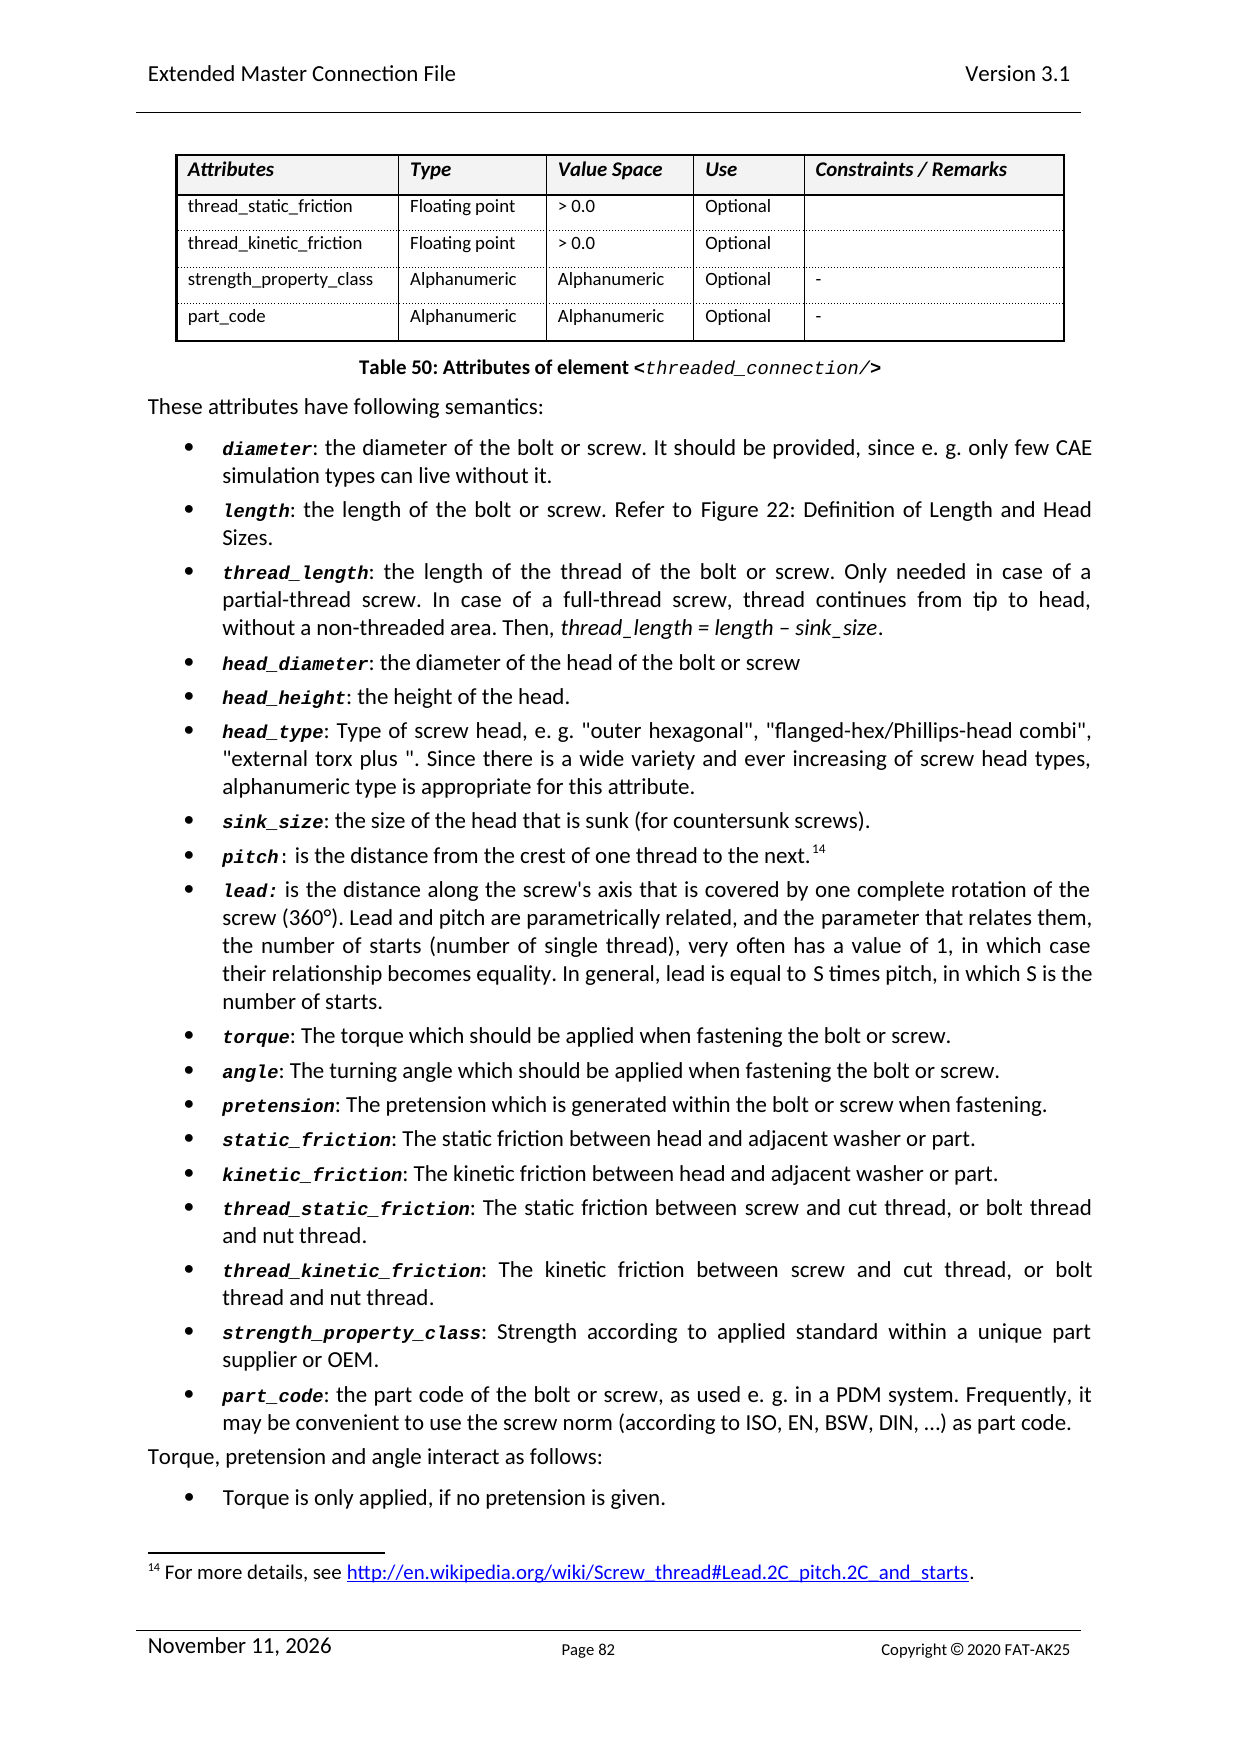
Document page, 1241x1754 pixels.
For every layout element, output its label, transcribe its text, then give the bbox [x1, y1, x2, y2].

list pretension: The pretension which is generated within the bolt or screw when fastening. [185, 1090, 1092, 1118]
list sink_size: the size of the head that is sunk (for countersunk screws). [185, 807, 1092, 835]
list length: the length of the bolt or screw. Refer to Figure 22: Definition of Length and Head Sizes. [185, 495, 1092, 551]
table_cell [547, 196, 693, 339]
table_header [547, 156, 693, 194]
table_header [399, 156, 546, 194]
list Torque is only applied, if no pretension is given. [185, 1483, 1092, 1511]
list static_friction: The static friction between head and adjacent washer or part. [185, 1124, 1092, 1152]
list head_height: the height of the head. [185, 682, 1092, 710]
list thread_length: the length of the thread of the bolt or screw. Only needed in case of a partial-thread screw. In case of a full-thread screw, thread continues from tip to head, without a non-threaded area. Then, thread_length = length – sink_size. [185, 557, 1092, 642]
text These attributes have following semantics: [148, 392, 1092, 420]
list diameter: the diameter of the bolt or screw. It should be provided, since e. g. only few CAE simulation types can live without it. [185, 433, 1092, 489]
list thread_kinetic_friction: The kinetic friction between screw and cut thread, or bolt thread and nut thread. [185, 1255, 1092, 1311]
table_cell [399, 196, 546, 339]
list pitch: is the distance from the crest of one thread to the next. [185, 841, 1092, 869]
list part_code: the part code of the bolt or screw, as used e. g. in a PDM system. Frequently, it may be convenient to use the screw norm (according to ISO, EN, BSW, DIN, …) as part code. [185, 1380, 1092, 1436]
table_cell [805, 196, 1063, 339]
list kinetic_friction: The kinetic friction between head and adjacent washer or part. [185, 1159, 1092, 1187]
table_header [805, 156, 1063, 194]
list head_diameter: the diameter of the head of the bolt or screw [185, 648, 1092, 676]
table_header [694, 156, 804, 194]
text Table 50: Attributes of element <threaded_connection/> [148, 354, 1092, 380]
list head_type: Type of screw head, e. g. "outer hexagonal", "flanged-hex/Phillips-head combi", "external torx plus ". Since there is a wide variety and ever increasing of screw head types, alphanumeric type is appropriate for this attribute. [185, 716, 1092, 800]
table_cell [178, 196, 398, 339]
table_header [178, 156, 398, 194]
list strength_property_class: Strength according to applied standard within a unique part supplier or OEM. [185, 1317, 1092, 1373]
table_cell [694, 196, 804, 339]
list angle: The turning angle which should be applied when fastening the bolt or screw. [185, 1056, 1092, 1084]
list thread_static_friction: The static friction between screw and cut thread, or bolt thread and nut thread. [185, 1193, 1092, 1249]
text Torque, pretension and angle interact as follows: [148, 1442, 1092, 1470]
list torque: The torque which should be applied when fastening the bolt or screw. [185, 1022, 1092, 1049]
list lead: is the distance along the screw's axis that is covered by one complete rotation of the screw (360°). Lead and pitch are parametrically related, and the parameter that relates them, the number of starts (number of single thread), very often has a value of 1, in which case their relationship becomes equality. In general, lead is equal to S times pitch, in which S is the number of starts. [185, 875, 1092, 1015]
